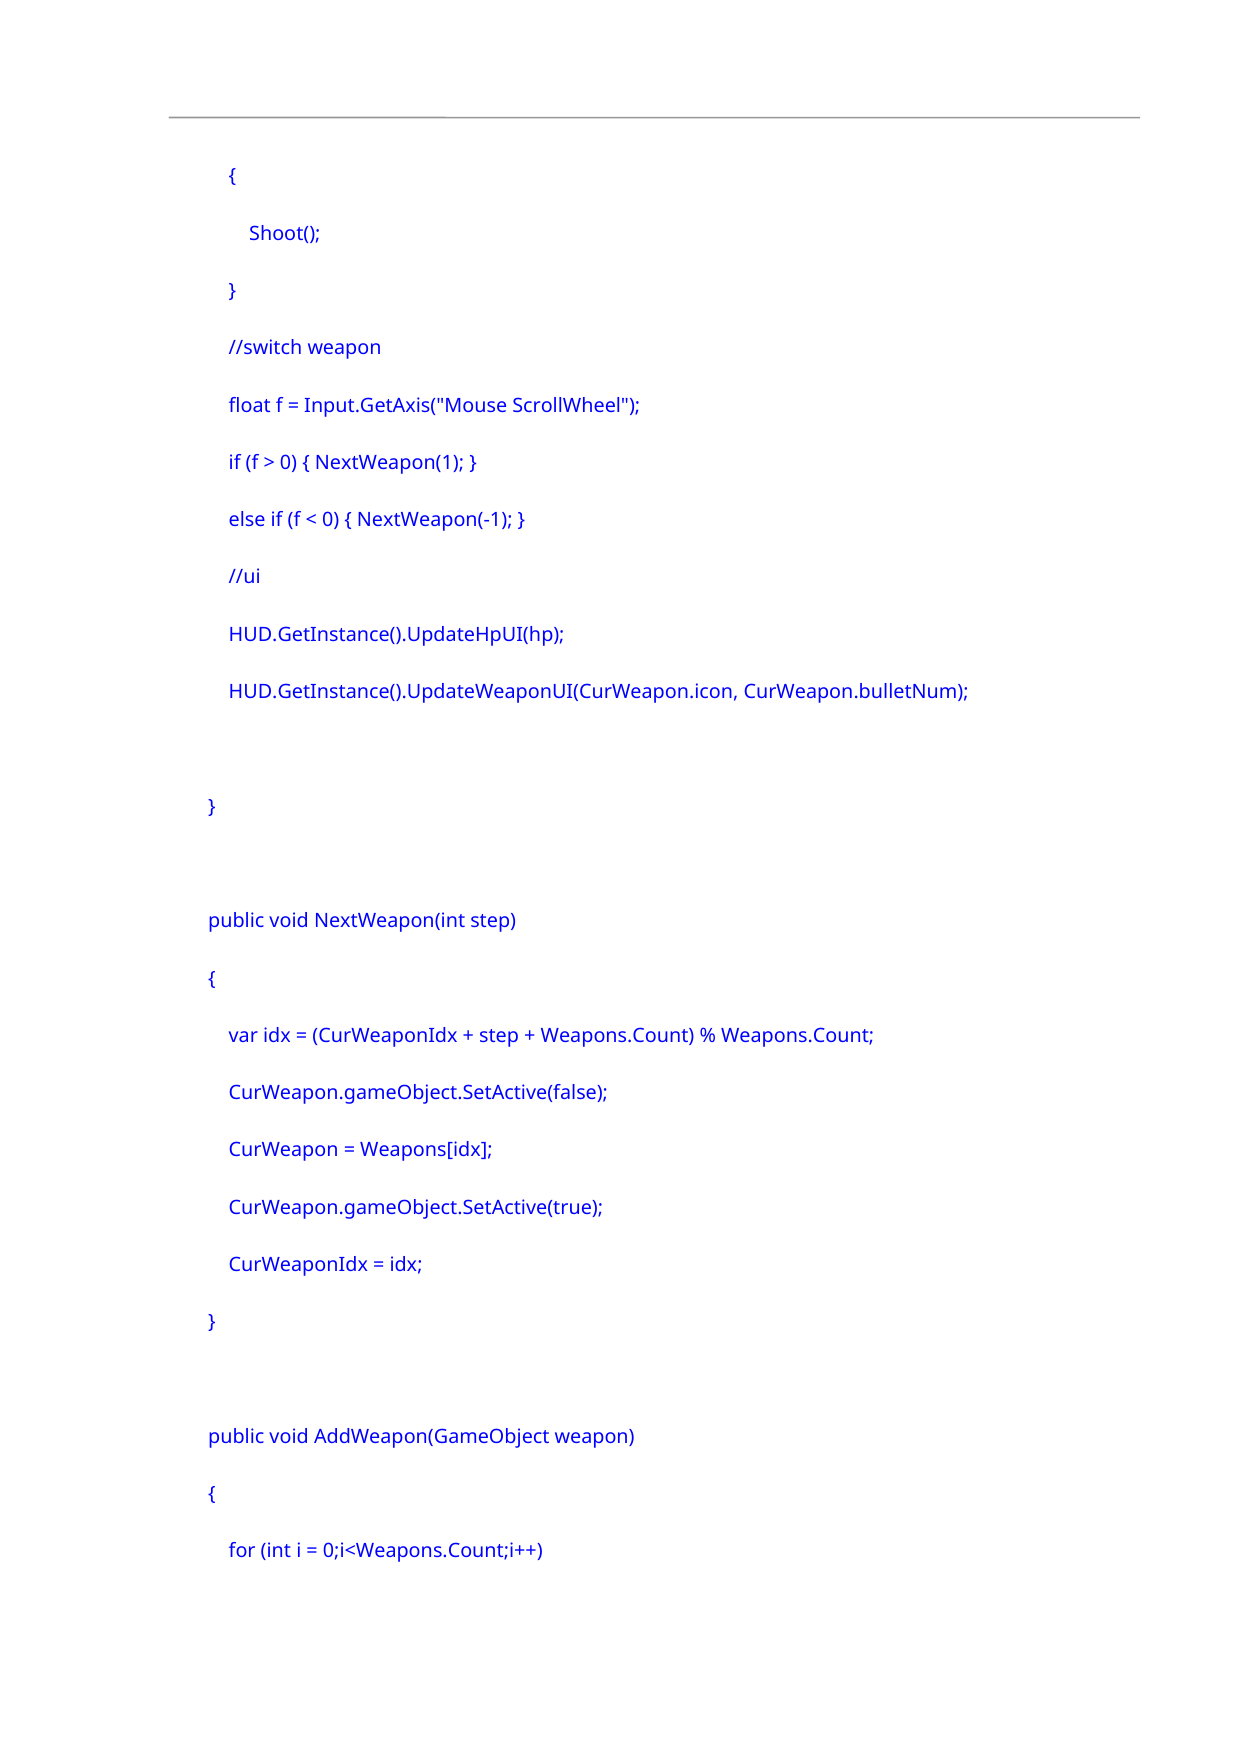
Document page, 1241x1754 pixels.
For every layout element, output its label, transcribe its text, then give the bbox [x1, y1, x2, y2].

text else if (f < 0) { NextWeapon(-1); } [187, 503, 1053, 535]
text var idx = (CurWeaponIdx + step + Weapons.Count) % Weapons.Count; [187, 1018, 1053, 1051]
text //ui [187, 560, 1053, 592]
text { [187, 961, 1053, 993]
text CurWeapon.gameObject.SetActive(false); [187, 1076, 1053, 1108]
text } [187, 273, 1053, 306]
text Shoot(); [187, 216, 1053, 249]
text } [187, 789, 1053, 822]
text { [187, 159, 1053, 191]
text { [187, 1477, 1053, 1509]
text HUD.GetInstance().UpdateWeaponUI(CurWeapon.icon, CurWeapon.bulletNum); [187, 674, 1053, 707]
text } [187, 1305, 1053, 1337]
text public void AddWeapon(GameObject weapon) [187, 1419, 1053, 1452]
text CurWeaponIdx = idx; [187, 1247, 1053, 1280]
text if (f > 0) { NextWeapon(1); } [187, 445, 1053, 478]
text for (int i = 0;i<Weapons.Count;i++) [187, 1534, 1053, 1566]
text CurWeapon = Weapons[idx]; [187, 1133, 1053, 1165]
text //switch weapon [187, 331, 1053, 363]
text CurWeapon.gameObject.SetActive(true); [187, 1190, 1053, 1223]
text HUD.GetInstance().UpdateHpUI(hp); [187, 617, 1053, 650]
text float f = Input.GetAxis("Mouse ScrollWheel"); [187, 388, 1053, 421]
text public void NextWeapon(int step) [187, 904, 1053, 936]
